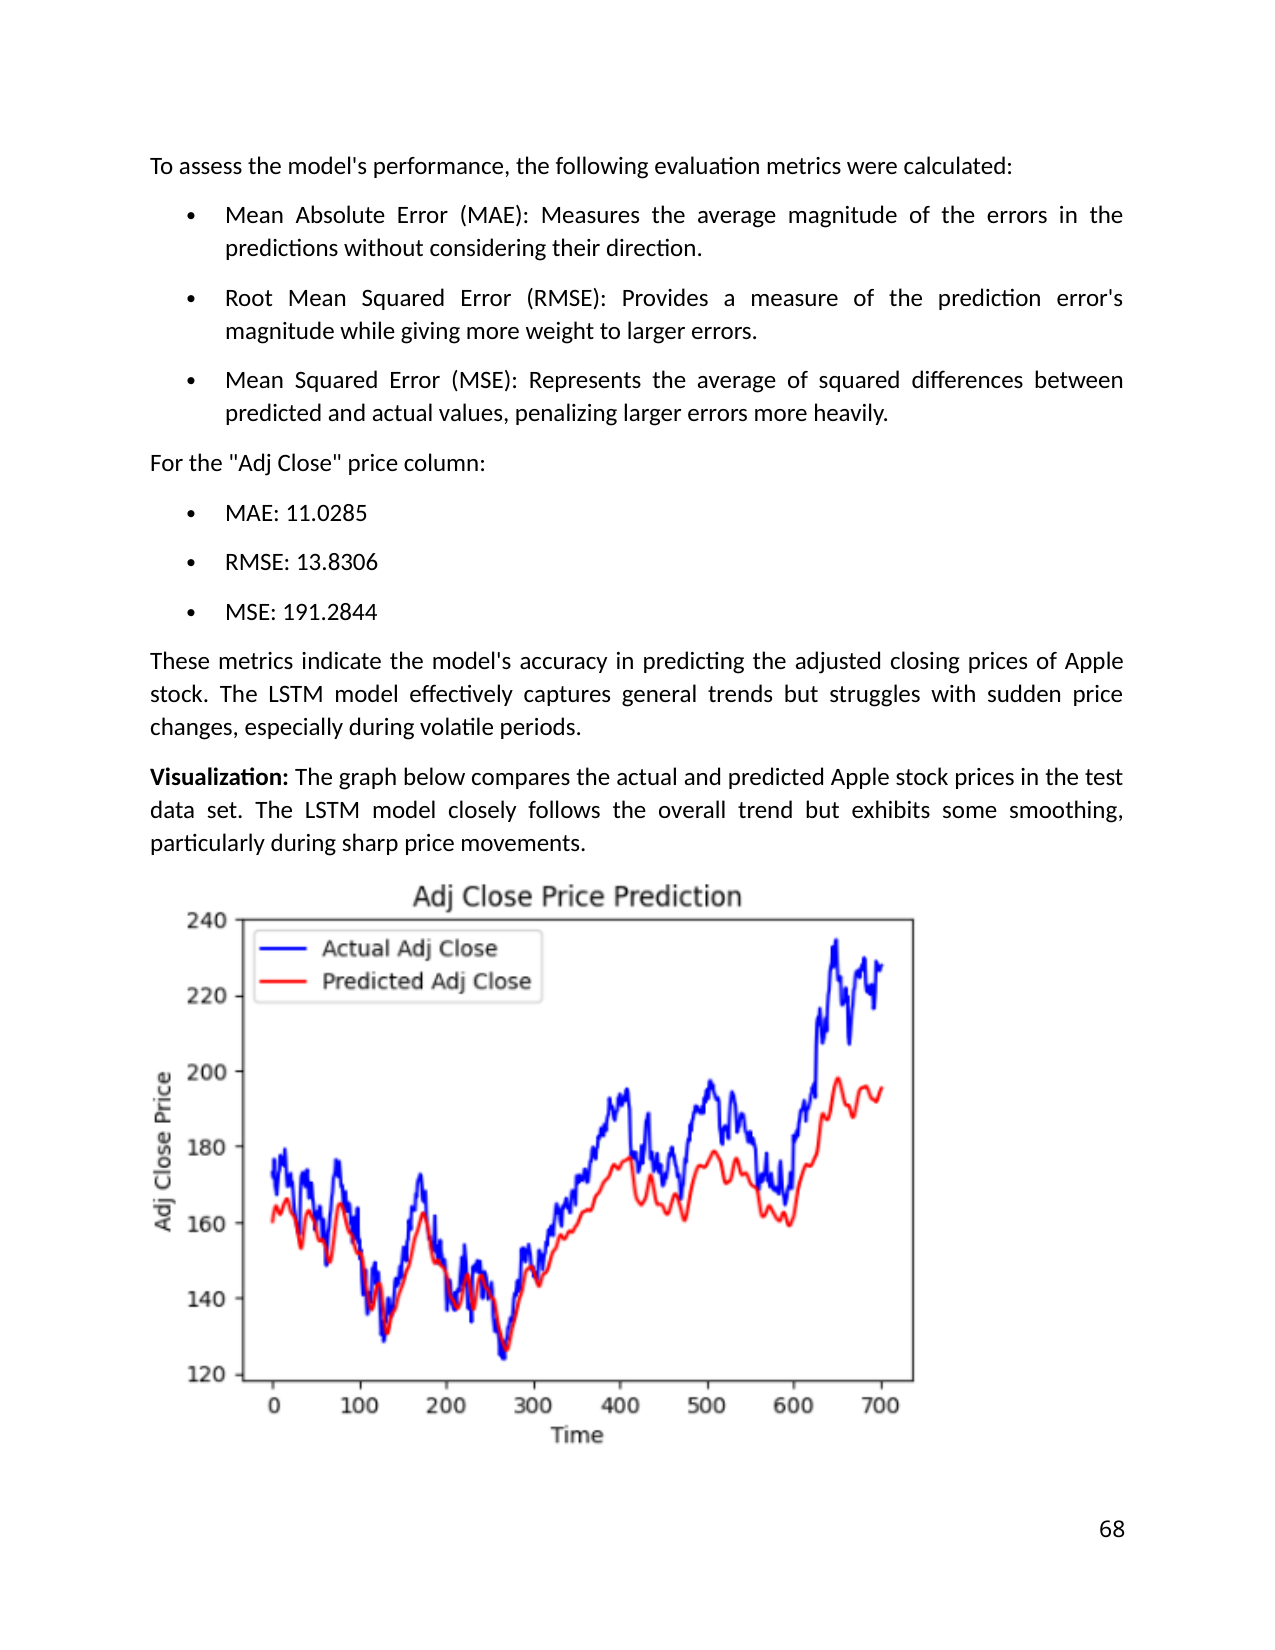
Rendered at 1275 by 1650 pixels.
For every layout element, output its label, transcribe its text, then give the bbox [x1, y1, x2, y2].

text For the "Adj Close" price column: [150, 447, 1125, 478]
list Root Mean Squared Error (RMSE): Provides a measure of the prediction error's magnitude while giving more weight to larger errors. [187, 282, 1125, 346]
list MAE: 11.0285 [187, 497, 1125, 527]
list MSE: 191.2844 [187, 596, 1125, 626]
text To assess the model's performance, the following evaluation metrics were calculated: [150, 150, 1125, 181]
list Mean Squared Error (MSE): Represents the average of squared differences between predicted and actual values, penalizing larger errors more heavily. [187, 364, 1125, 428]
list Mean Absolute Error (MAE): Measures the average magnitude of the errors in the predictions without considering their direction. [187, 199, 1125, 263]
picture [150, 876, 930, 1448]
text Visualization: The graph below compares the actual and predicted Apple stock prices in the test data set. The LSTM model closely follows the overall trend but exhibits some smoothing, particularly during sharp price movements. [150, 761, 1125, 857]
list RMSE: 13.8306 [187, 546, 1125, 577]
text These metrics indicate the model's accuracy in predicting the adjusted closing prices of Apple stock. The LSTM model effectively captures general trends but struggles with sudden price changes, especially during volatile periods. [150, 645, 1125, 742]
